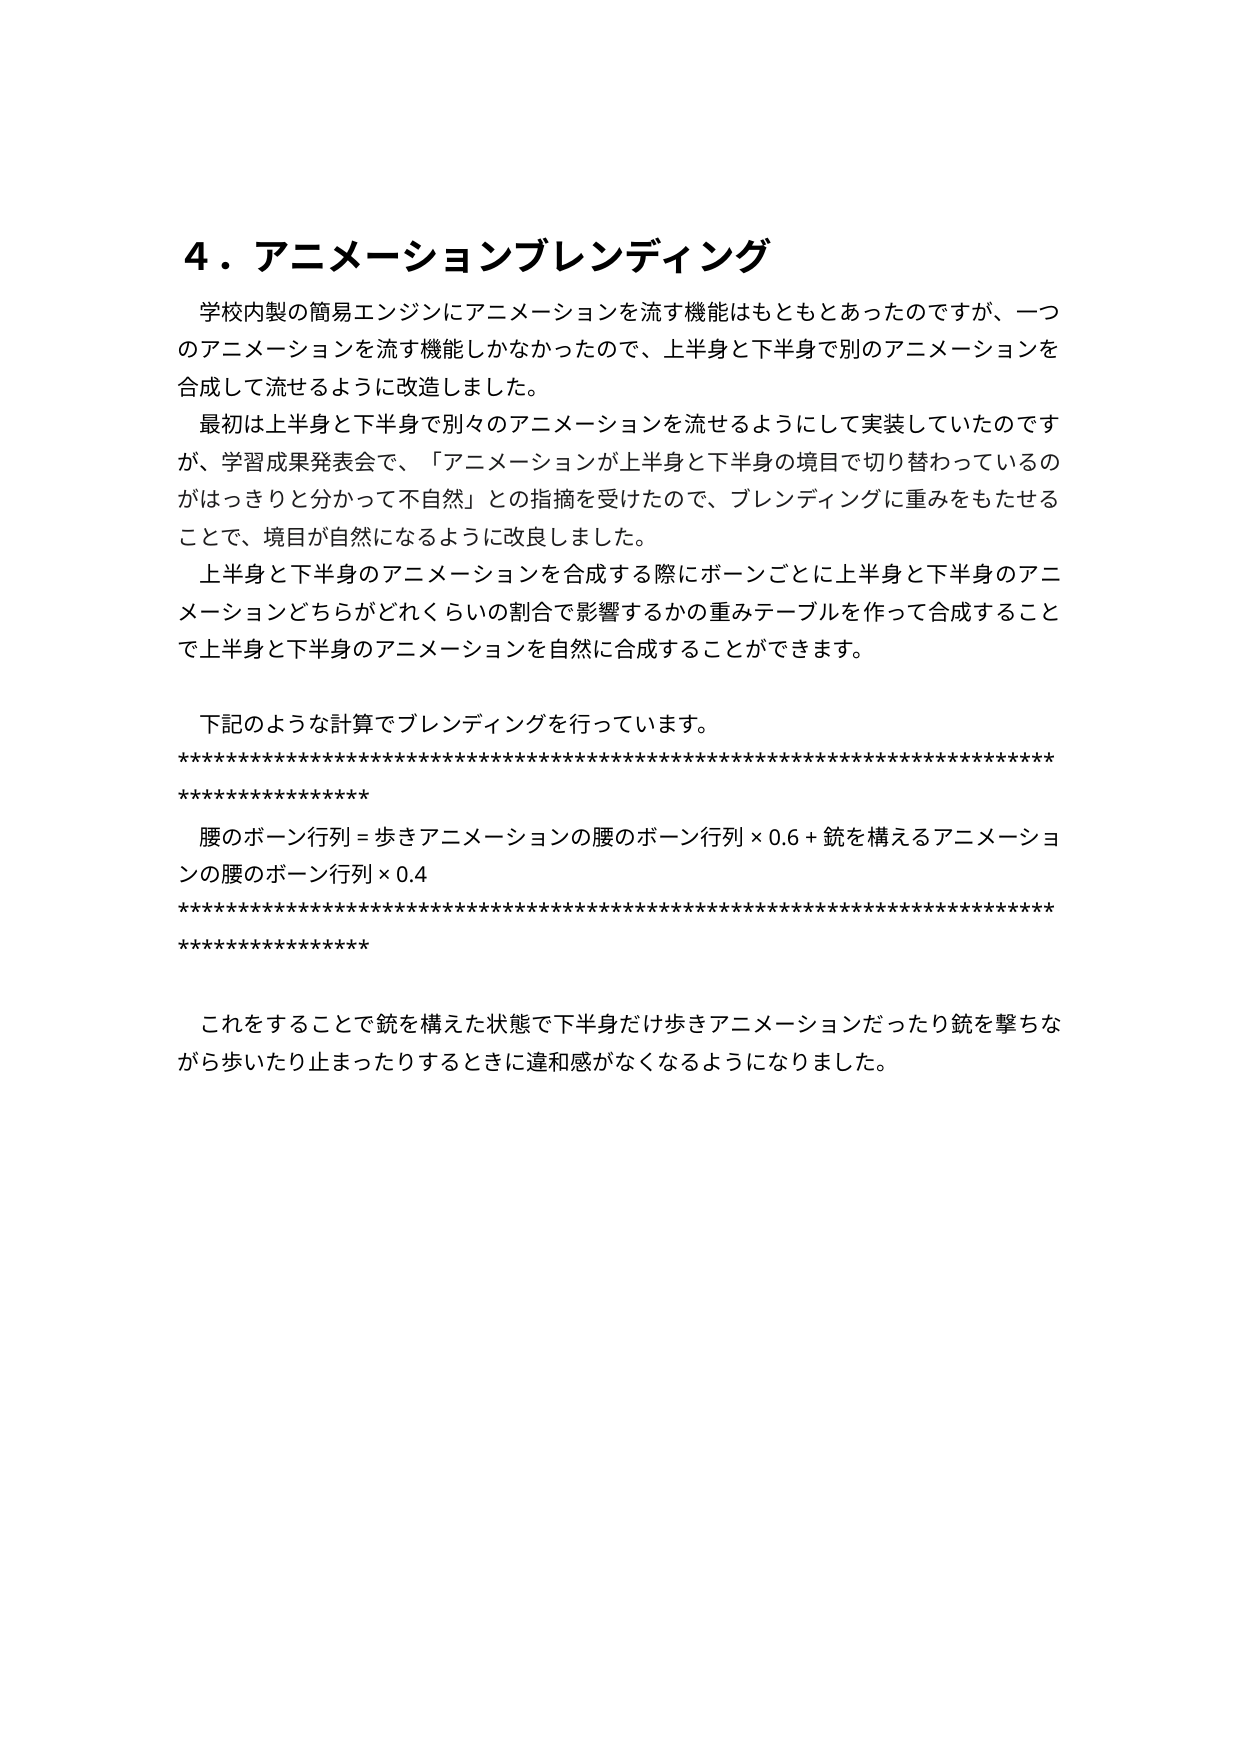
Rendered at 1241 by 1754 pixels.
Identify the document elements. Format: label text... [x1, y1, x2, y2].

text ***************************************************************************************** [177, 892, 1063, 967]
text 最初は上半身と下半身で別々のアニメーションを流せるようにして実装していたのですが、学習成果発表会で、「アニメーションが上半身と下半身の境目で切り替わっているのがはっきりと分かって不自然」との指摘を受けたので、ブレンディングに重みをもたせることで、境目が自然になるように改良しました。 [177, 404, 1063, 482]
subtitle ４．アニメーションブレンディング [177, 217, 1063, 292]
text 上半身と下半身のアニメーションを合成する際にボーンごとに上半身と下半身のアニメーションどちらがどれくらいの割合で影響するかの重みテーブルを作って合成することで上半身と下半身のアニメーションを自然に合成することができます。 [177, 554, 1063, 667]
text これをすることで銃を構えた状態で下半身だけ歩きアニメーションだったり銃を撃ちながら歩いたり止まったりするときに違和感がなくなるようになりました。 [177, 1004, 1063, 1079]
text ***************************************************************************************** [177, 742, 1063, 817]
text 最初は上半身と下半身で別々のアニメーションを流せるようにして実装していたのですが、学習成果発表会で、「アニメーションが上半身と下半身の境目で切り替わっているのがはっきりと分かって不自然」との指摘を受けたので、ブレンディングに重みをもたせることで、境目が自然になるように改良しました。 [177, 514, 1063, 554]
text 下記のような計算でブレンディングを行っています。 [177, 704, 1063, 742]
text 腰のボーン行列 = 歩きアニメーションの腰のボーン行列 × 0.6 + 銃を構えるアニメーションの腰のボーン行列 × 0.4 [177, 817, 1063, 892]
text 学校内製の簡易エンジンにアニメーションを流す機能はもともとあったのですが、一つのアニメーションを流す機能しかなかったので、上半身と下半身で別のアニメーションを合成して流せるように改造しました。 [177, 292, 1063, 404]
